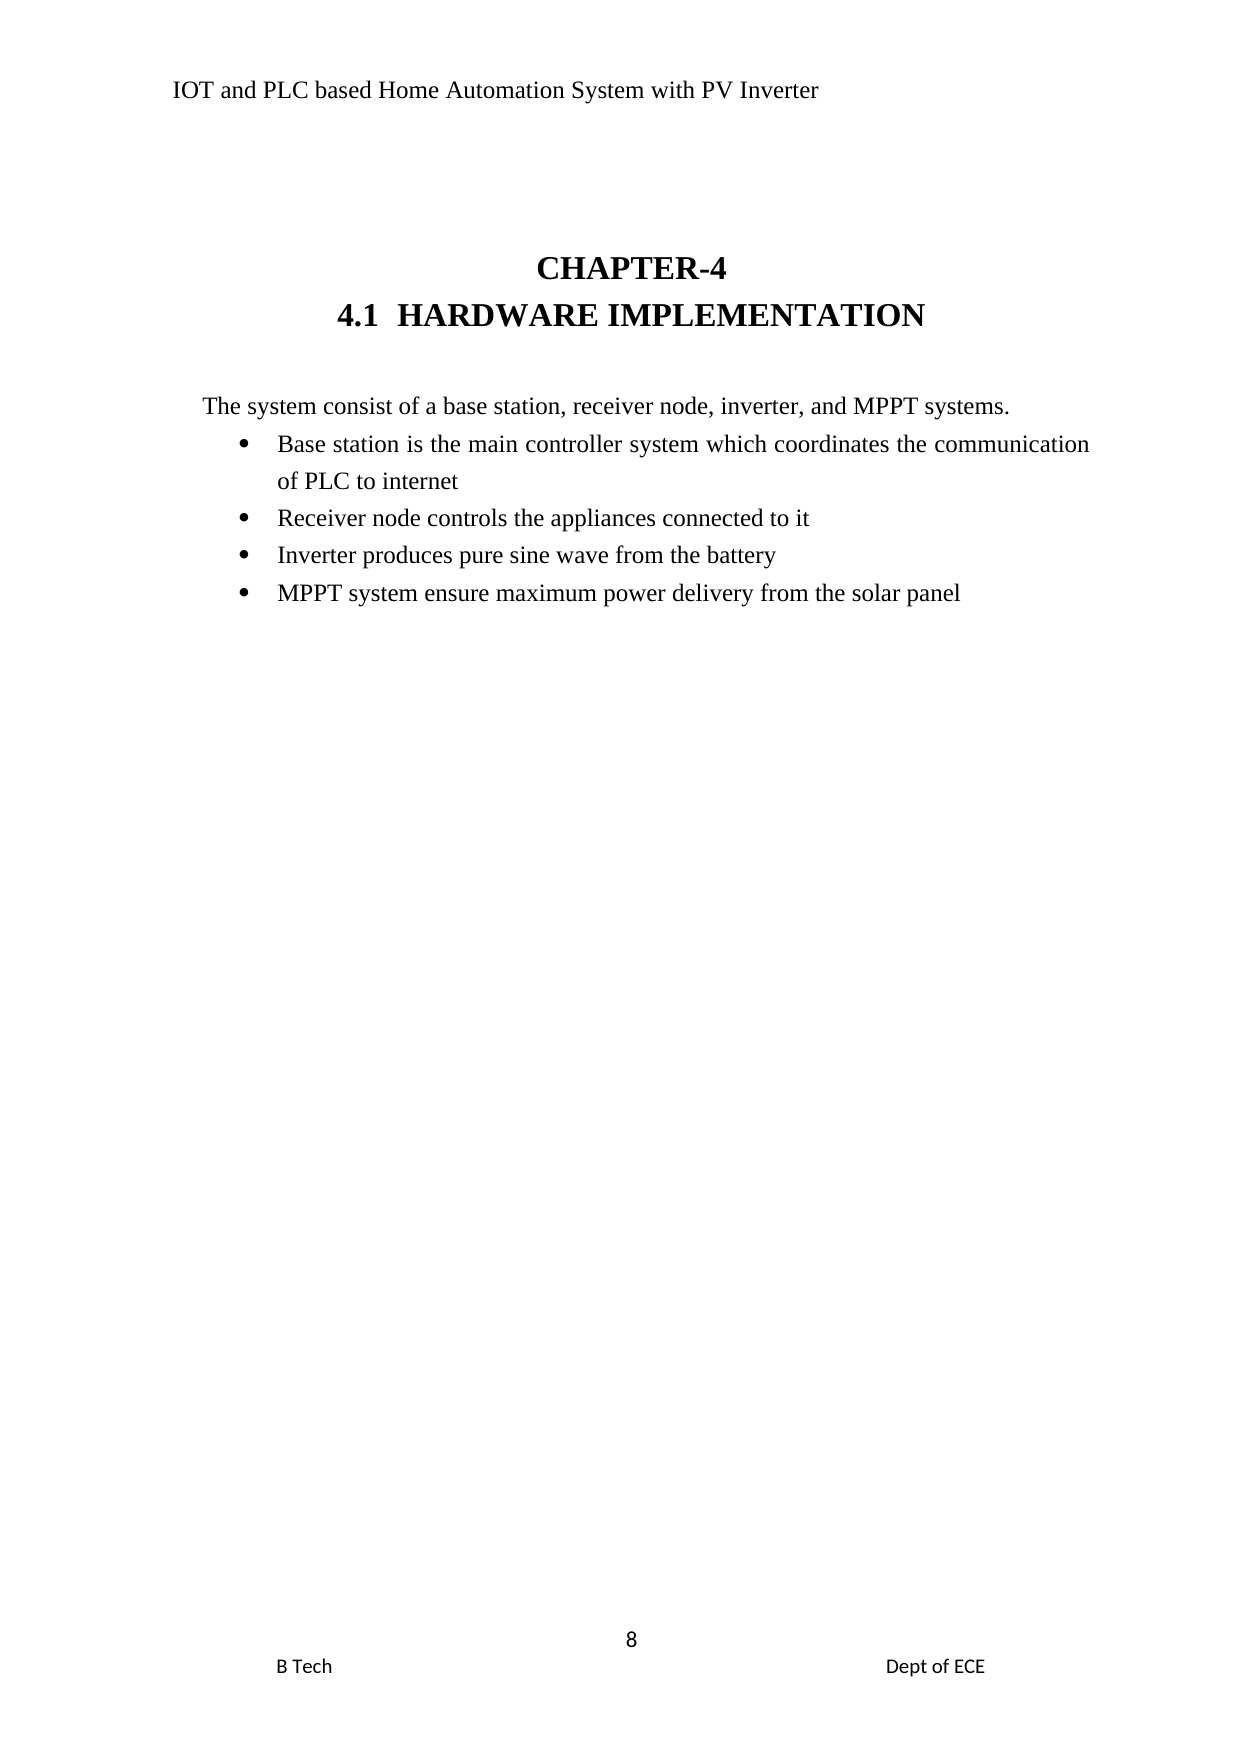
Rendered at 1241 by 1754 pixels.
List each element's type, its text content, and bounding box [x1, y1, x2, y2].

list Inverter produces pure sine wave from the battery [239, 541, 1090, 569]
text The system consist of a base station, receiver node, inverter, and MPPT systems. [172, 391, 1090, 420]
subtitle HARDWARE IMPLEMENTATION [172, 295, 1090, 333]
list Receiver node controls the appliances connected to it [239, 503, 1090, 532]
list MPPT system ensure maximum power delivery from the solar panel [239, 578, 1090, 607]
list Base station is the main controller system which coordinates the communication of PLC to internet [239, 429, 1090, 495]
